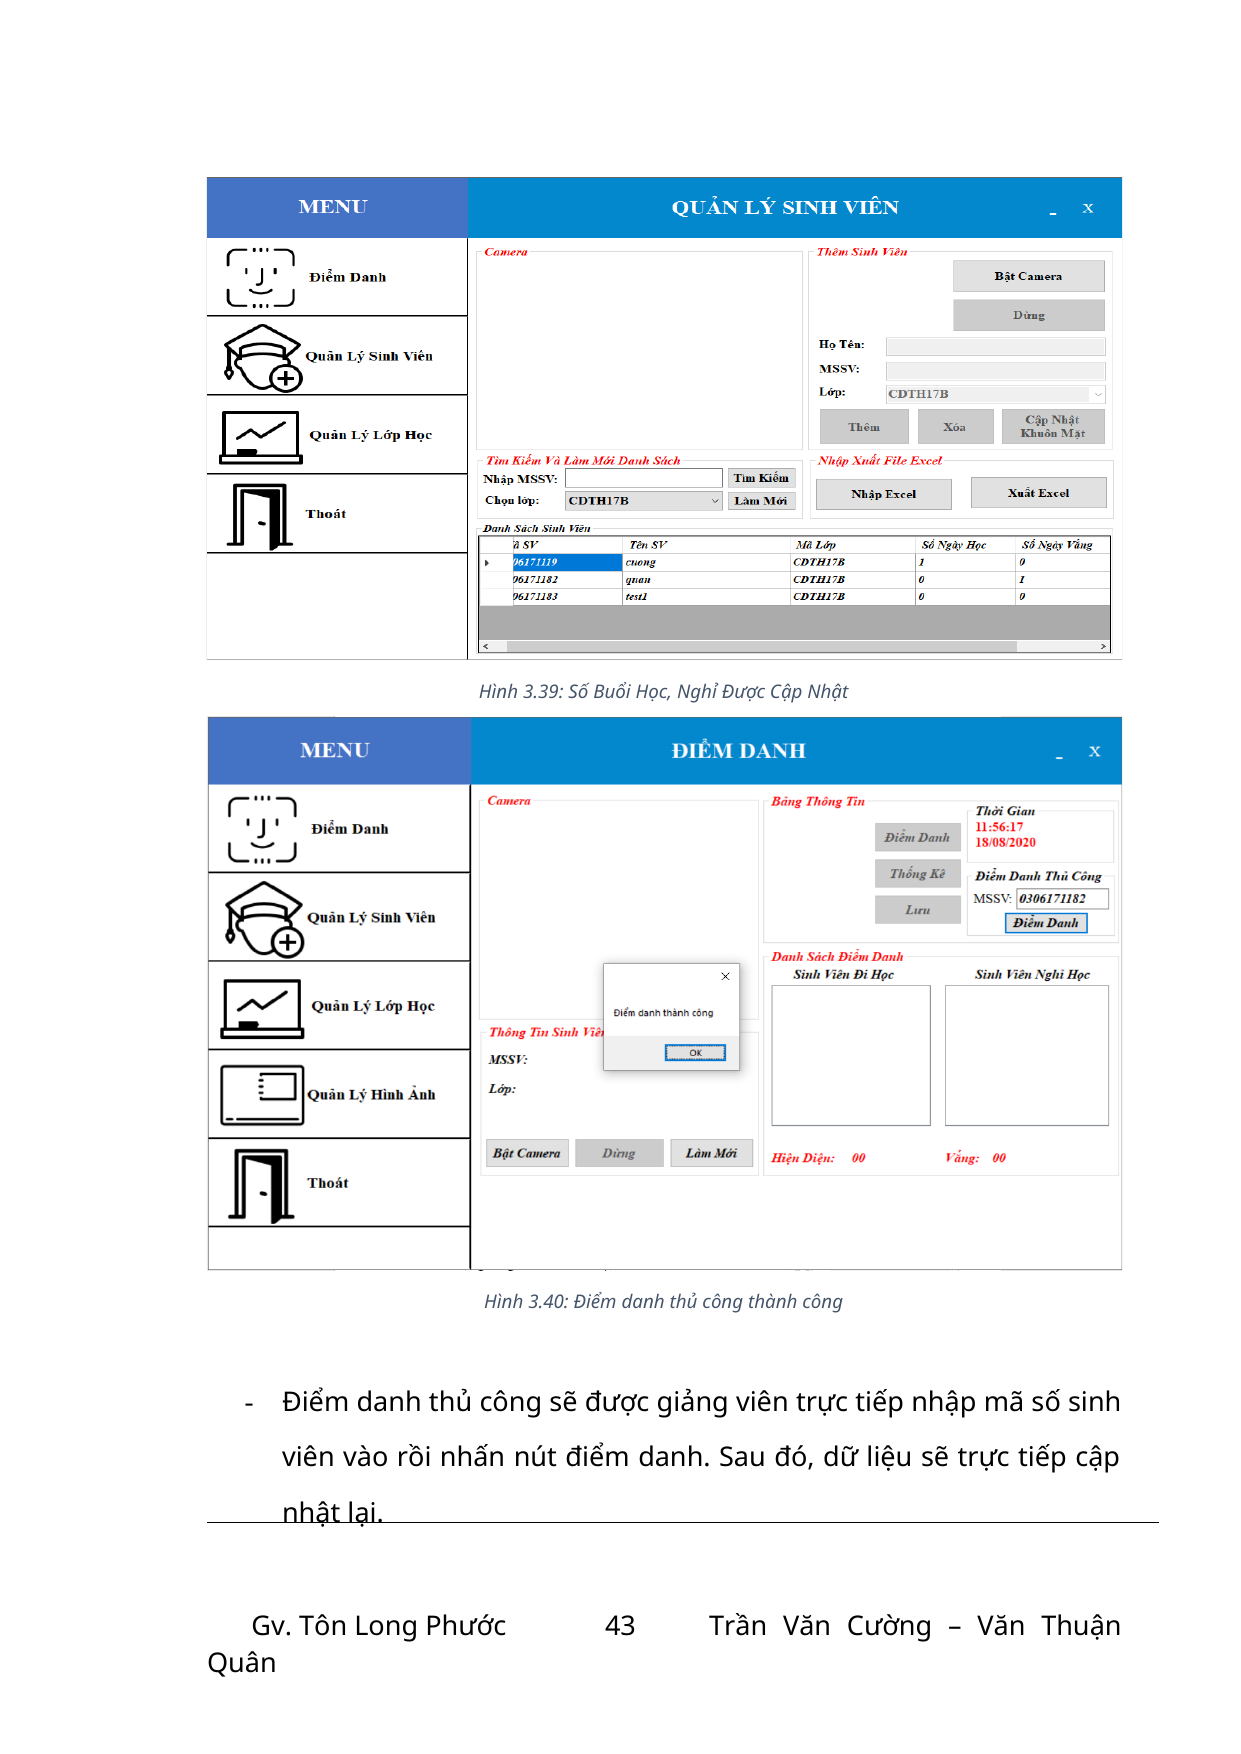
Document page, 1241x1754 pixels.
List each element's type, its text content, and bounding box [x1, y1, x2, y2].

picture [763, 202, 769, 213]
picture [713, 203, 719, 213]
picture [206, 716, 1123, 1271]
picture [785, 205, 793, 212]
picture [724, 202, 736, 213]
picture [206, 177, 1123, 660]
picture [847, 202, 852, 212]
picture [806, 202, 817, 213]
list Điểm danh thủ công sẽ được giảng viên trực tiếp nhập mã số sinh viên vào rồi nhấn nút điểm danh. Sau đó, dữ liệu sẽ trực tiếp cập nhật lại. [244, 1382, 1122, 1530]
picture [885, 202, 897, 213]
